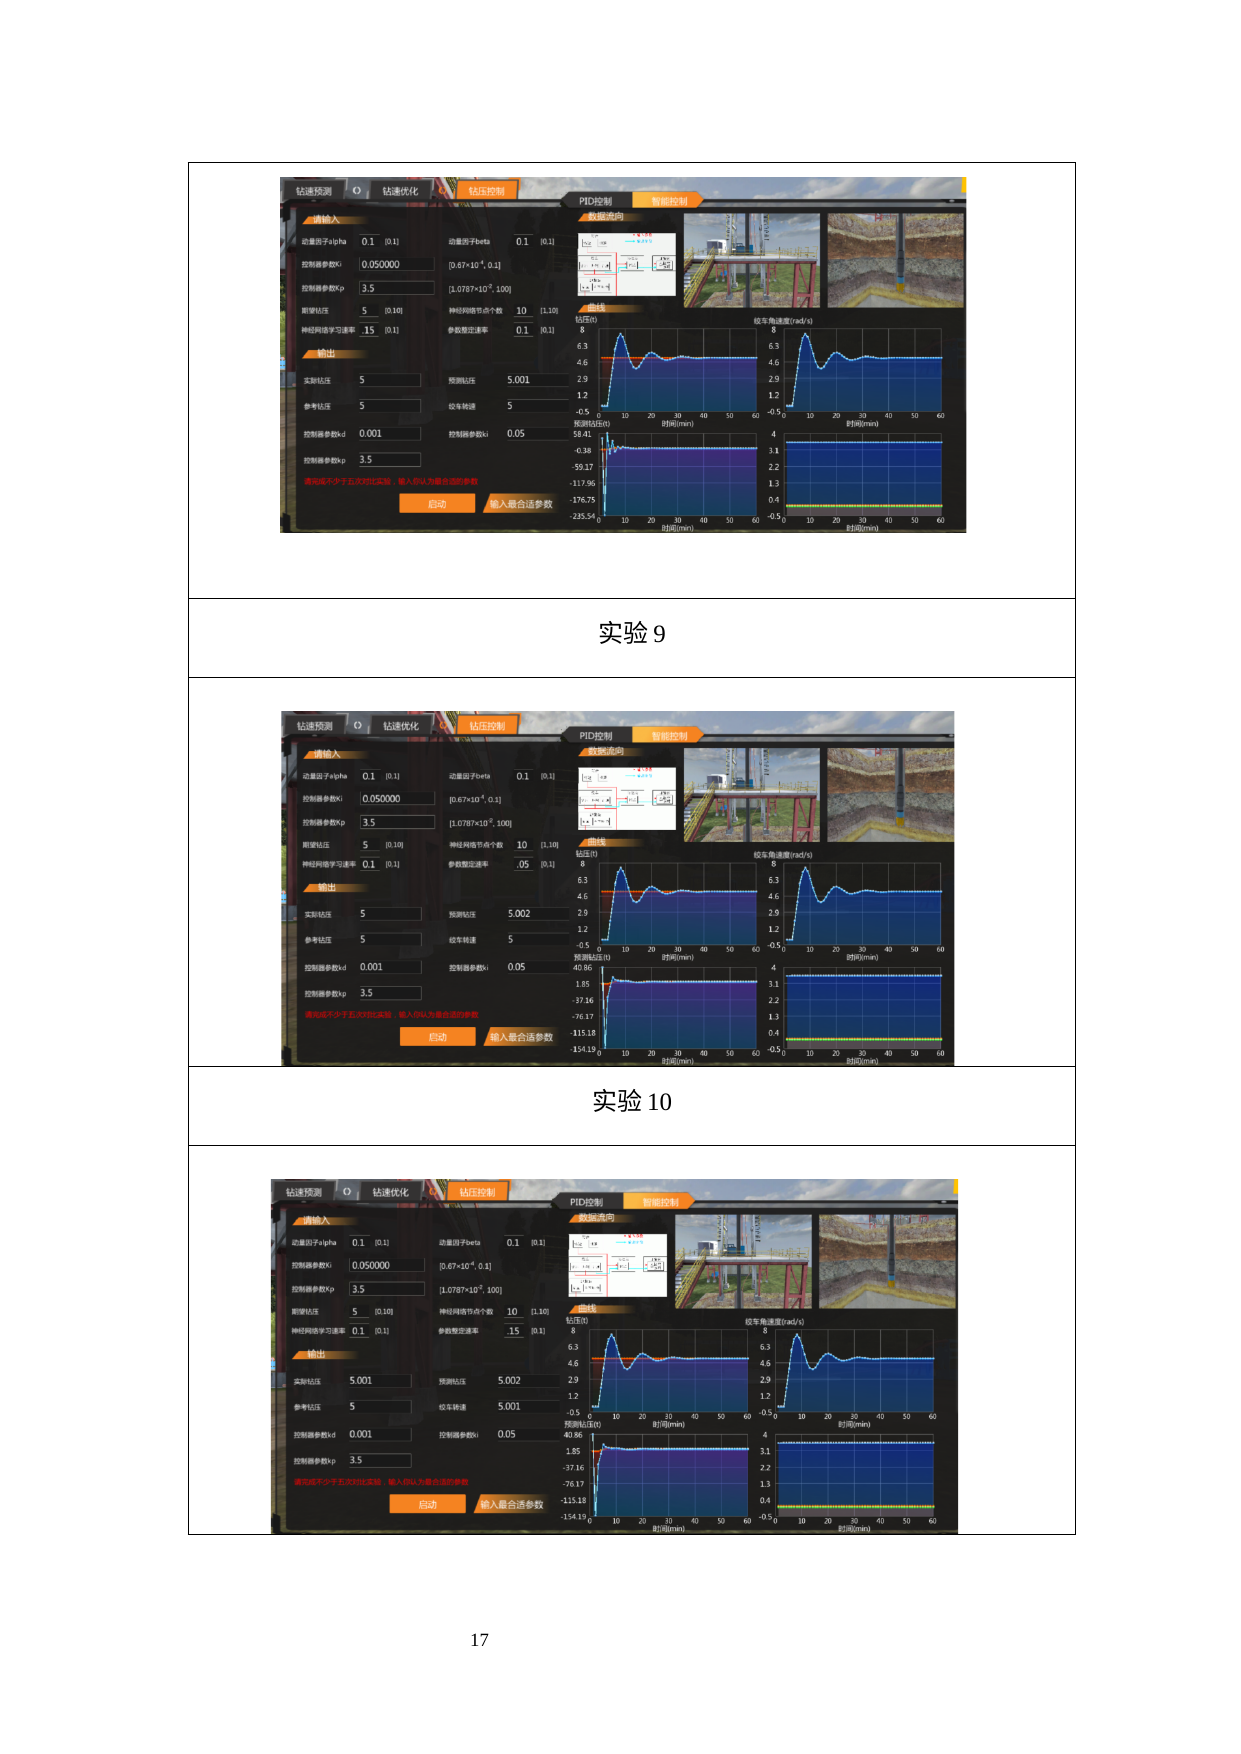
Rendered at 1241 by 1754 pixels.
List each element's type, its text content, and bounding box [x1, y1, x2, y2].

table_cell 实验10 [189, 1067, 1075, 1144]
table_cell 实验9 [189, 599, 1075, 677]
table_cell [189, 1146, 1075, 1534]
table_cell [189, 678, 1075, 1066]
picture [281, 711, 955, 1066]
table_cell [189, 163, 1075, 598]
picture [280, 177, 967, 533]
picture [270, 1179, 959, 1534]
